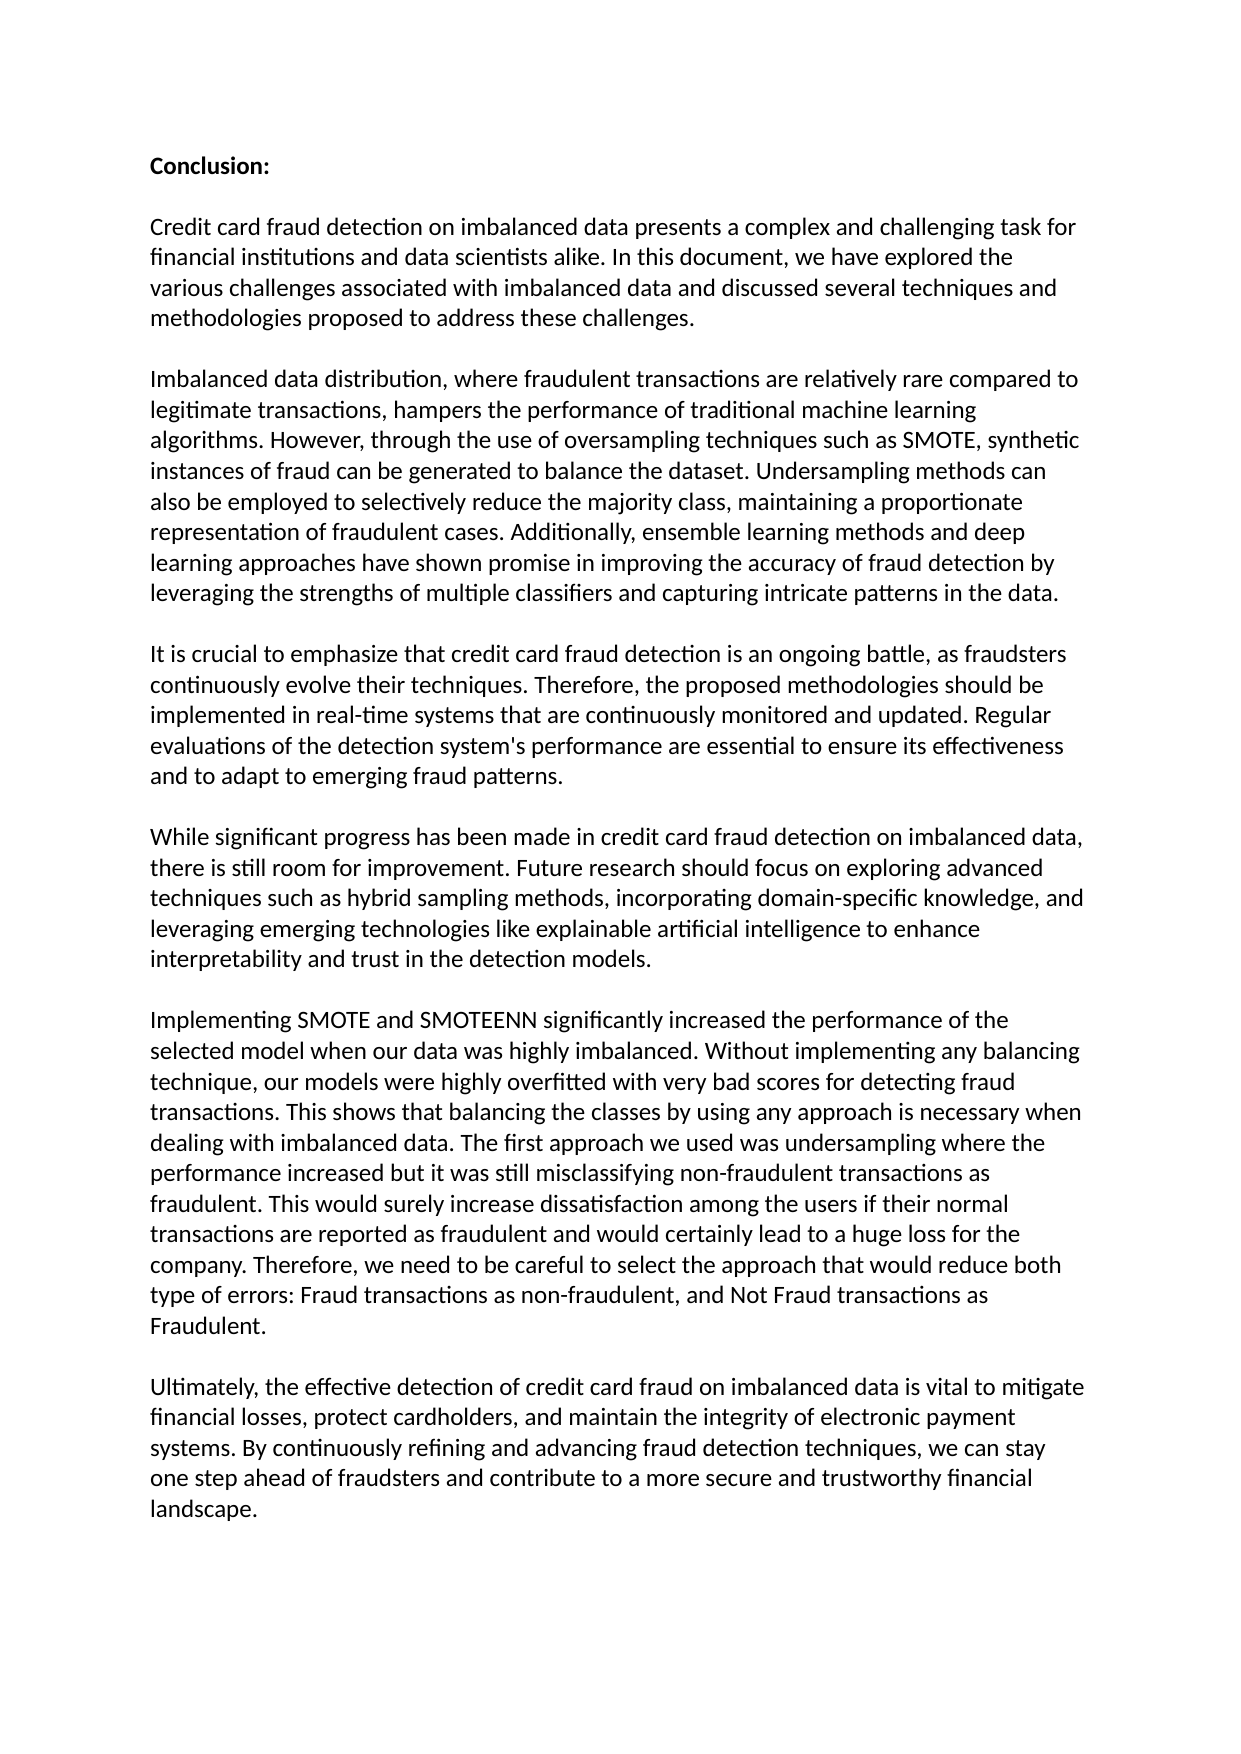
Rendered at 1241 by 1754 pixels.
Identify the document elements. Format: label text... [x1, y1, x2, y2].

text Conclusion: [150, 150, 1090, 181]
text It is crucial to emphasize that credit card fraud detection is an ongoing battle, as fraudsters continuously evolve their techniques. Therefore, the proposed methodologies should be implemented in real-time systems that are continuously monitored and updated. Regular evaluations of the detection system's performance are essential to ensure its effectiveness and to adapt to emerging fraud patterns. [150, 638, 1090, 791]
text Credit card fraud detection on imbalanced data presents a complex and challenging task for financial institutions and data scientists alike. In this document, we have explored the various challenges associated with imbalanced data and discussed several techniques and methodologies proposed to address these challenges. [150, 211, 1090, 333]
text Implementing SMOTE and SMOTEENN significantly increased the performance of the selected model when our data was highly imbalanced. Without implementing any balancing technique, our models were highly overfitted with very bad scores for detecting fraud transactions. This shows that balancing the classes by using any approach is necessary when dealing with imbalanced data. The first approach we used was undersampling where the performance increased but it was still misclassifying non-fraudulent transactions as fraudulent. This would surely increase dissatisfaction among the users if their normal transactions are reported as fraudulent and would certainly lead to a huge loss for the company. Therefore, we need to be careful to select the approach that would reduce both type of errors: Fraud transactions as non-fraudulent, and Not Fraud transactions as Fraudulent. [150, 1004, 1090, 1340]
text Ultimately, the effective detection of credit card fraud on imbalanced data is vital to mitigate financial losses, protect cardholders, and maintain the integrity of electronic payment systems. By continuously refining and advancing fraud detection techniques, we can stay one step ahead of fraudsters and contribute to a more secure and trustworthy financial landscape. [150, 1371, 1090, 1523]
text Imbalanced data distribution, where fraudulent transactions are relatively rare compared to legitimate transactions, hampers the performance of traditional machine learning algorithms. However, through the use of oversampling techniques such as SMOTE, synthetic instances of fraud can be generated to balance the dataset. Undersampling methods can also be employed to selectively reduce the majority class, maintaining a proportionate representation of fraudulent cases. Additionally, ensemble learning methods and deep learning approaches have shown promise in improving the accuracy of fraud detection by leveraging the strengths of multiple classifiers and capturing intricate patterns in the data. [150, 364, 1090, 608]
text While significant progress has been made in credit card fraud detection on imbalanced data, there is still room for improvement. Future research should focus on exploring advanced techniques such as hybrid sampling methods, incorporating domain-specific knowledge, and leveraging emerging technologies like explainable artificial intelligence to enhance interpretability and trust in the detection models. [150, 821, 1090, 974]
